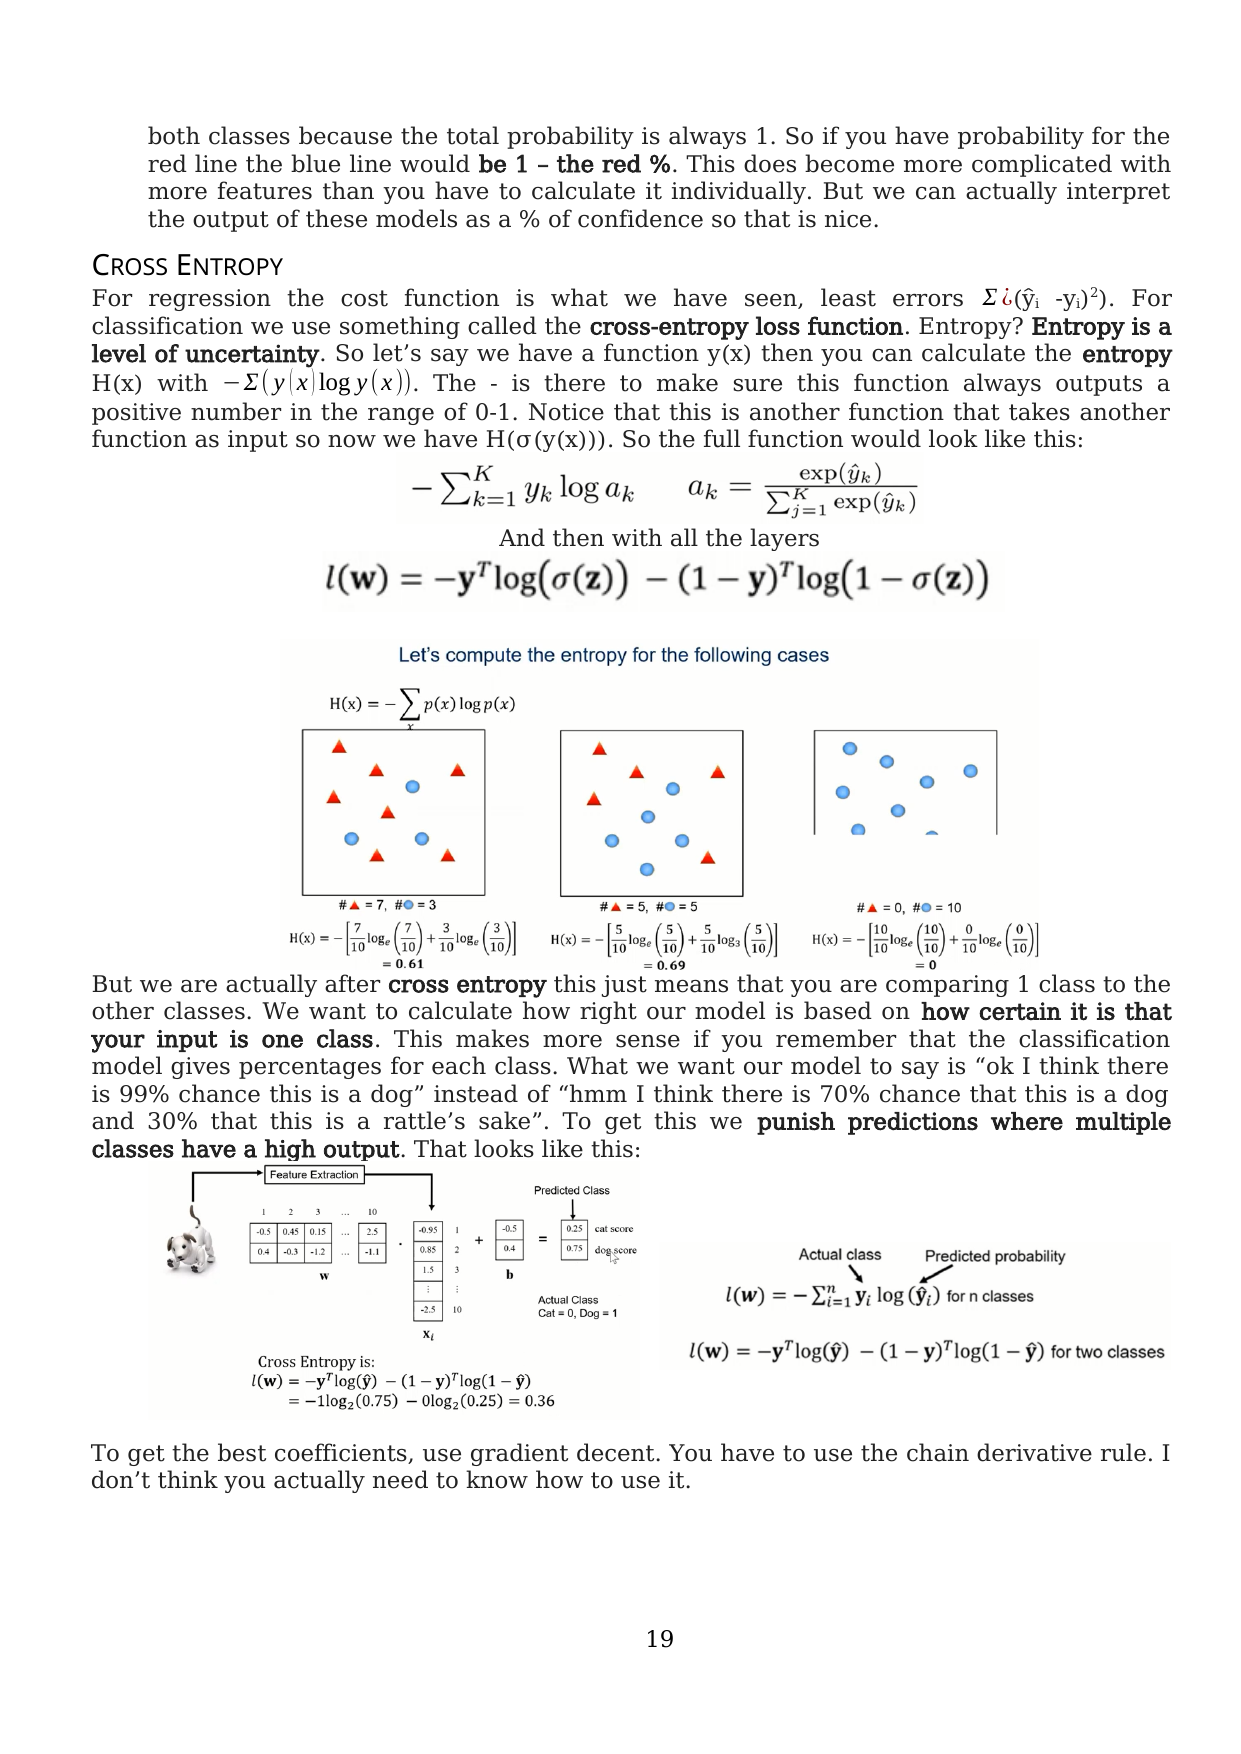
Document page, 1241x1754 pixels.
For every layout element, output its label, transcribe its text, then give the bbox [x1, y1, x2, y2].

text To get the best coefficients, use gradient decent. You have to use the chain derivative rule. I don’t think you actually need to know how to use it. [91, 1438, 1172, 1493]
picture [280, 639, 1040, 970]
picture [659, 1242, 1171, 1370]
picture [322, 551, 1005, 612]
text And then with all the layers [148, 523, 1172, 551]
picture [148, 1161, 640, 1420]
text For regression the cost function is what we have seen, least errors (ŷi -yi)2). For classification we use something called the cross-entropy loss function. Entropy? Entropy is a level of uncertainty. So let’s say we have a function y(x) then you can calculate the entropy H(x) with . The - is there to make sure this function always outputs a positive number in the range of 0-1. Notice that this is another function that takes another function as input so now we have H(σ(y(x))). So the full function would look like this: [91, 284, 1172, 453]
text But we are actually after cross entropy this just means that you are comparing 1 class to the other classes. We want to calculate how right our model is based on how certain it is that your input is one class. This makes more sense if you remember that the classification model gives percentages for each class. What we want our model to say is “ok I think there is 99% chance this is a dog” instead of “hmm I think there is 70% chance that this is a dog and 30% that this is a rattle’s sake”. To get this we punish predictions where multiple classes have a high output. That looks like this: [91, 969, 1172, 1162]
subtitle Cross Entropy [91, 244, 1172, 284]
picture [395, 452, 924, 524]
